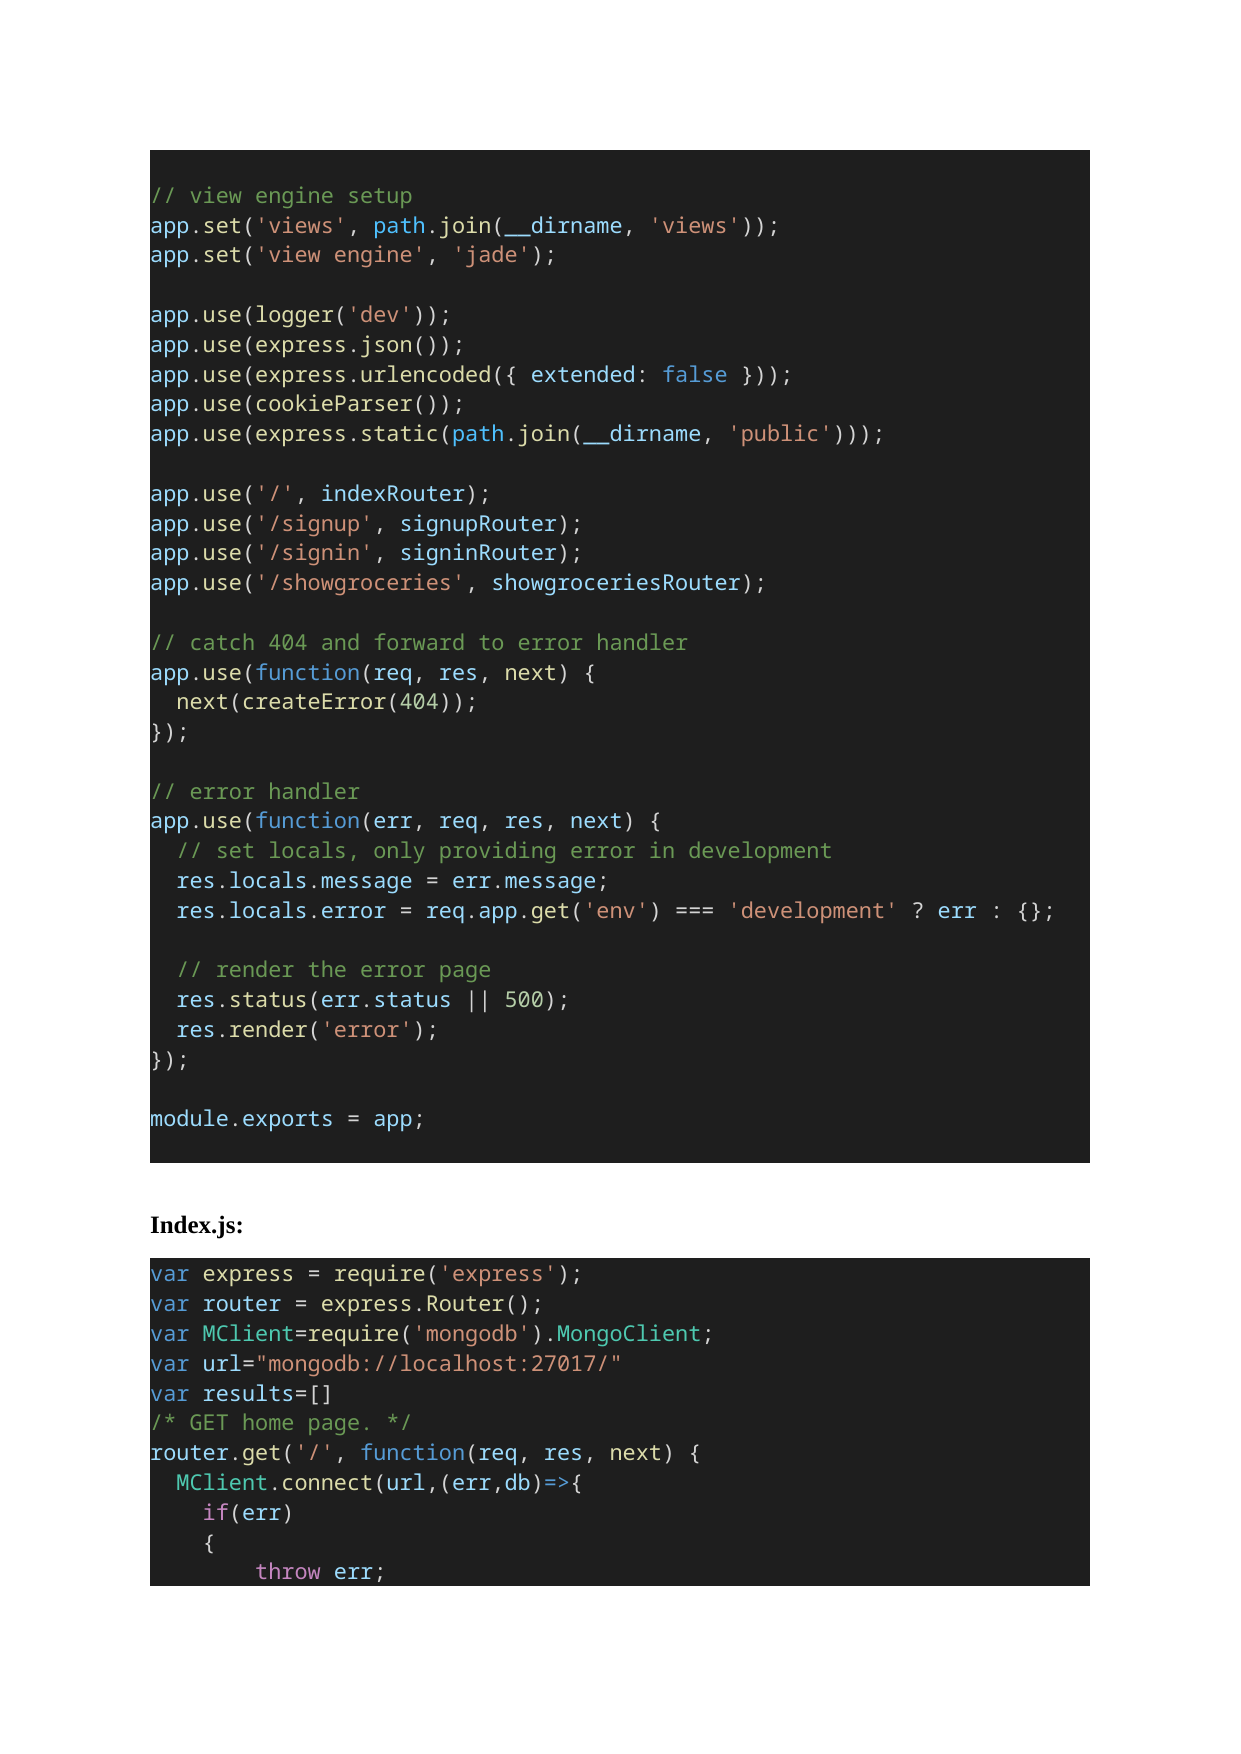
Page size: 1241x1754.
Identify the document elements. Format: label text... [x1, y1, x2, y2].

text if(err) [150, 1497, 1090, 1526]
text app.use('/showgroceries', showgroceriesRouter); [150, 567, 1090, 597]
text // catch 404 and forward to error handler [150, 627, 1090, 656]
text // error handler [150, 776, 1090, 805]
text app.use(logger('dev')); [150, 299, 1090, 329]
text app.use('/', indexRouter); [150, 478, 1090, 507]
text var router = express.Router(); [150, 1288, 1090, 1318]
text app.use(function(err, req, res, next) { [150, 805, 1090, 835]
text var url="mongodb://localhost:27017/" [150, 1348, 1090, 1377]
text app.use('/signup', signupRouter); [150, 507, 1090, 537]
text app.use(express.urlencoded({ extended: false })); [150, 358, 1090, 388]
text router.get('/', function(req, res, next) { [150, 1437, 1090, 1467]
text }); [150, 716, 1090, 746]
text /* GET home page. */ [150, 1407, 1090, 1437]
text res.locals.message = err.message; [150, 865, 1090, 895]
text next(createError(404)); [150, 686, 1090, 716]
text var results=[] [150, 1377, 1090, 1407]
text app.use('/signin', signinRouter); [150, 537, 1090, 567]
text app.use(function(req, res, next) { [150, 656, 1090, 686]
text app.use(express.json()); [150, 329, 1090, 358]
text app.use(express.static(path.join(__dirname, 'public'))); [150, 418, 1090, 448]
text Index.js: [150, 1211, 1090, 1239]
text { [150, 1526, 1090, 1556]
text }); [150, 1044, 1090, 1073]
text res.render('error'); [150, 1014, 1090, 1044]
text res.status(err.status || 500); [150, 984, 1090, 1014]
text app.set('views', path.join(__dirname, 'views')); [150, 209, 1090, 239]
text // render the error page [150, 954, 1090, 984]
text // set locals, only providing error in development [150, 835, 1090, 865]
text MClient.connect(url,(err,db)=>{ [150, 1467, 1090, 1497]
text var MClient=require('mongodb').MongoClient; [150, 1318, 1090, 1348]
text throw err; [150, 1556, 1090, 1586]
text res.locals.error = req.app.get('env') === 'development' ? err : {}; [150, 895, 1090, 924]
text var express = require('express'); [150, 1258, 1090, 1288]
text app.set('view engine', 'jade'); [150, 239, 1090, 269]
text // view engine setup [150, 180, 1090, 209]
text app.use(cookieParser()); [150, 388, 1090, 418]
text module.exports = app; [150, 1103, 1090, 1133]
